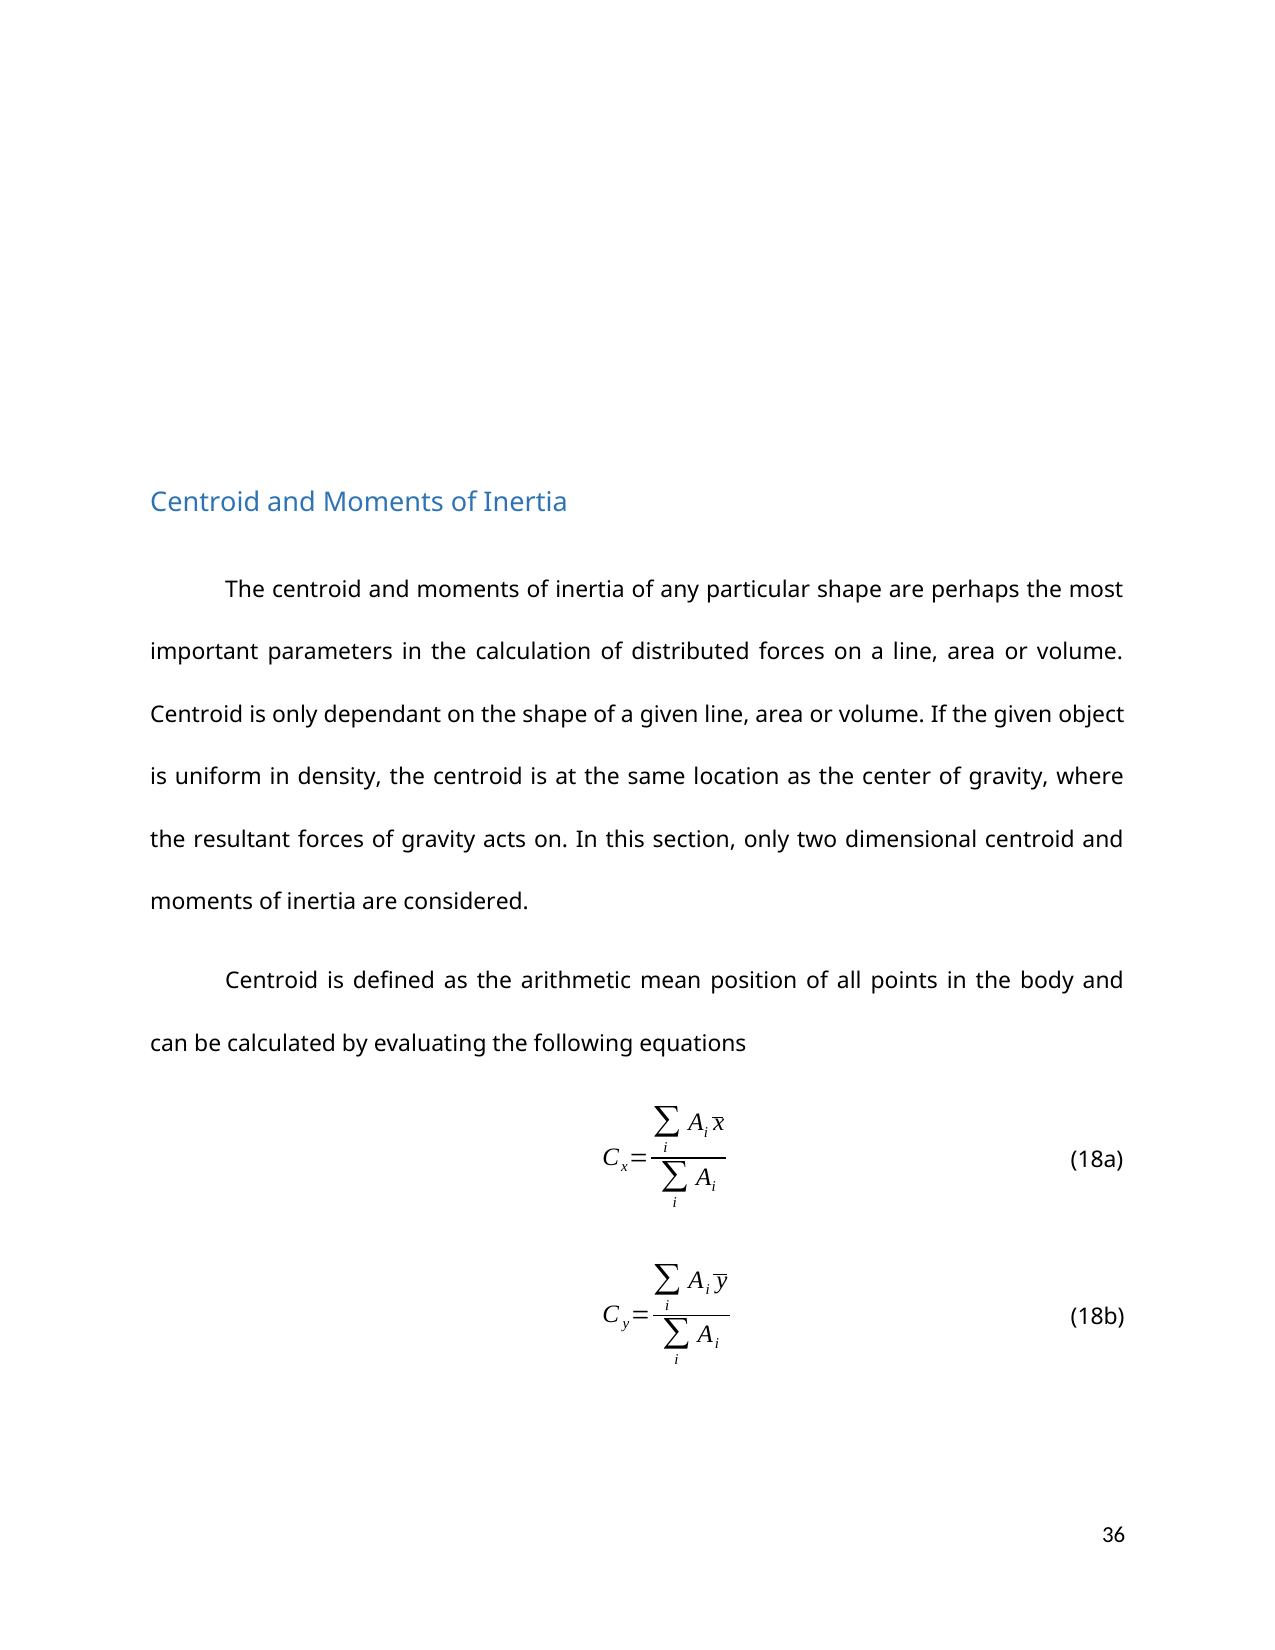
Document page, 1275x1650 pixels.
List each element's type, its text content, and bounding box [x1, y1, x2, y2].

text (18b) [525, 1263, 1125, 1368]
text Centroid is defined as the arithmetic mean position of all points in the body and can be calculated by evaluating the following equations [150, 964, 1125, 1058]
text The centroid and moments of inertia of any particular shape are perhaps the most important parameters in the calculation of distributed forces on a line, area or volume. Centroid is only dependant on the shape of a given line, area or volume. If the given object is uniform in density, the centroid is at the same location as the center of gravity, where the resultant forces of gravity acts on. In this section, only two dimensional centroid and moments of inertia are considered. [150, 572, 1125, 916]
subtitle Centroid and Moments of Inertia [150, 482, 1125, 519]
text (18a) [525, 1106, 1125, 1211]
